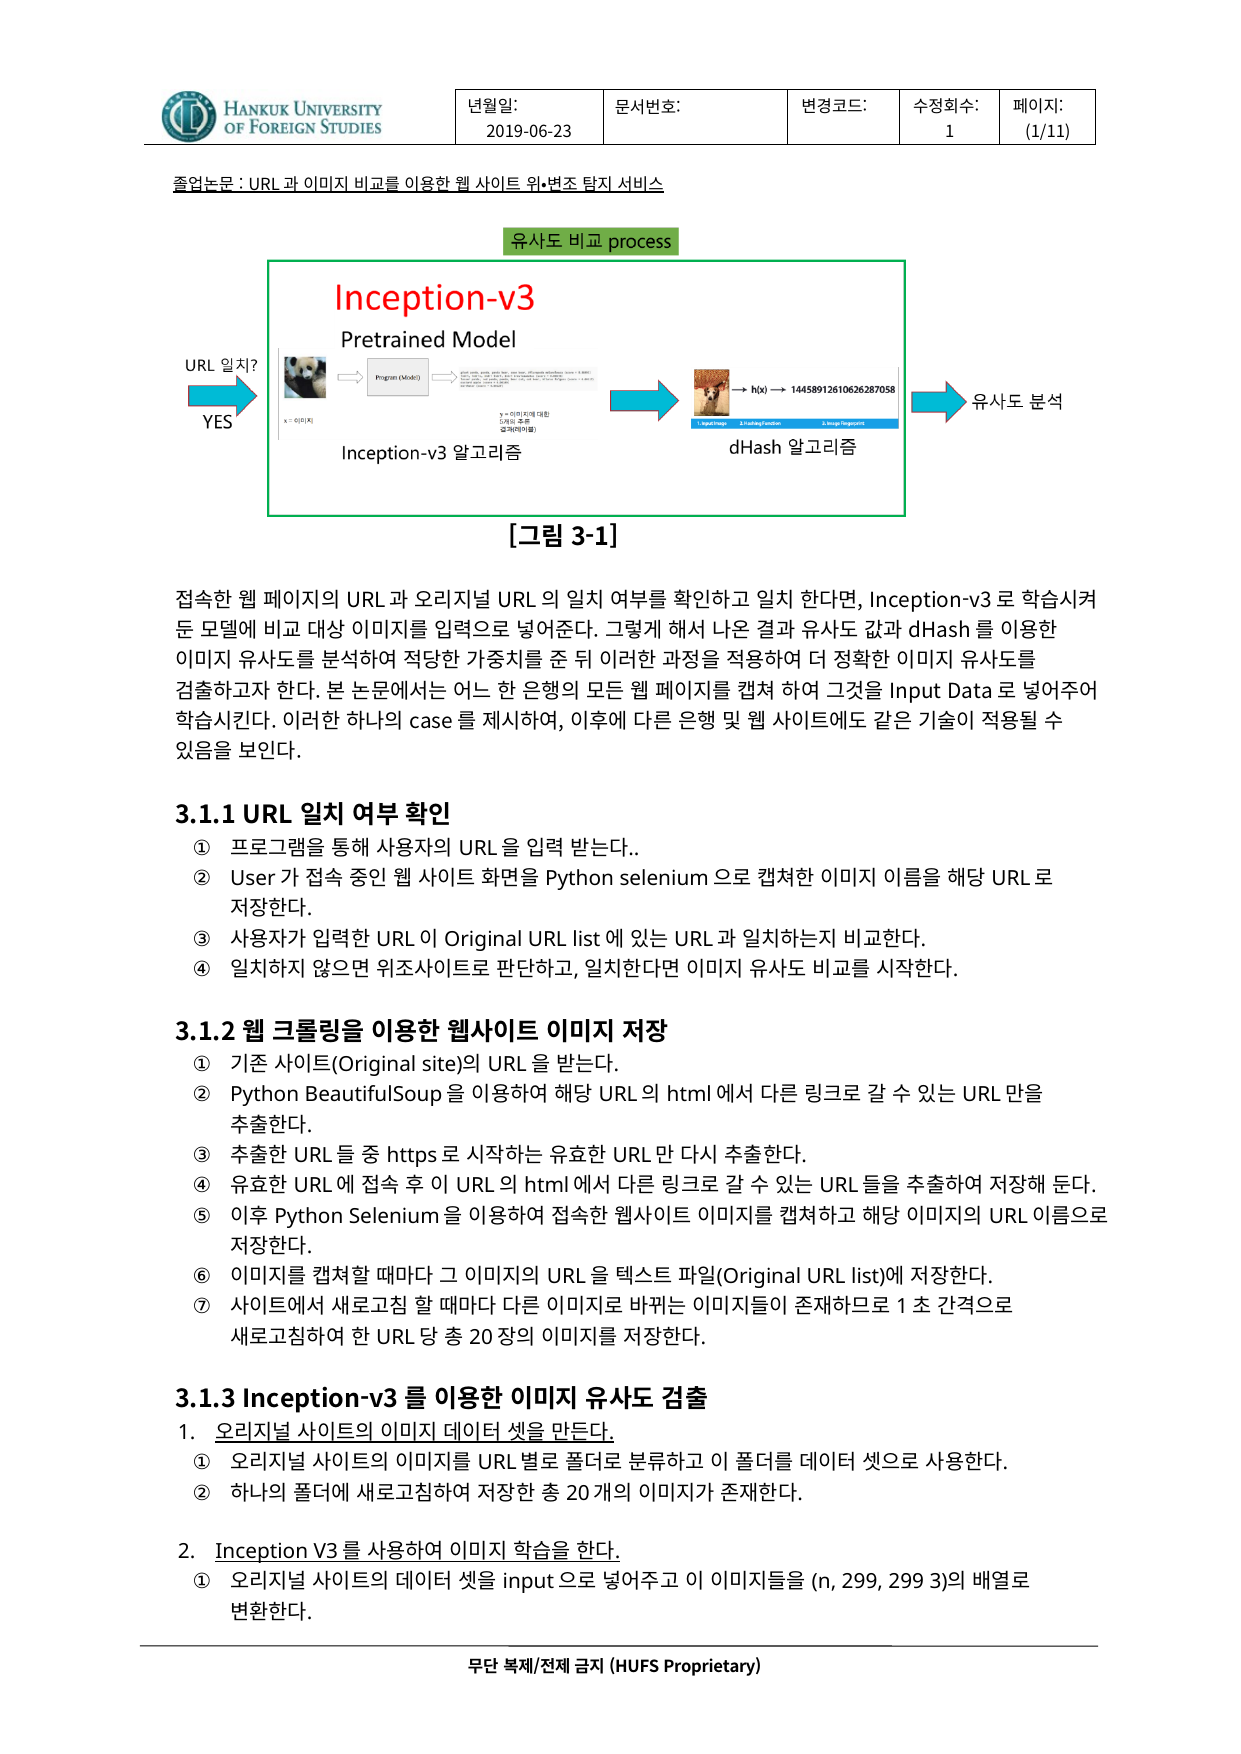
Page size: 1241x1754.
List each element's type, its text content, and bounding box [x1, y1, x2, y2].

list Inception V3를 사용하여 이미지 학습을 한다. [178, 1534, 1109, 1565]
text 3.1.3 Inception-v3를 이용한 이미지 유사도 검출 [175, 1379, 792, 1415]
list 이미지를 캡쳐할 때마다 그 이미지의 URL을 텍스트 파일(Original URL list)에 저장한다. [192, 1259, 1109, 1290]
list 이후 Python Selenium을 이용하여 접속한 웹사이트 이미지를 캡쳐하고 해당 이미지의 URL이름으로 저장한다. [192, 1199, 1109, 1259]
list 추출한 URL들 중 https로 시작하는 유효한 URL만 다시 추출한다. [192, 1138, 1109, 1168]
list 사이트에서 새로고침 할 때마다 다른 이미지로 바뀌는 이미지들이 존재하므로 1초 간격으로 새로고침하여 한 URL당 총 20장의 이미지를 저장한다. [192, 1290, 1109, 1350]
list 프로그램을 통해 사용자의 URL을 입력 받는다.. [192, 831, 1109, 861]
text [그림 3-1] [433, 517, 1109, 553]
text 3.1.1 URL 일치 여부 확인 [175, 795, 792, 831]
list User가 접속 중인 웹 사이트 화면을 Python selenium으로 캡쳐한 이미지 이름을 해당 URL로 저장한다. [192, 861, 1109, 922]
list 유효한 URL에 접속 후 이 URL의 html에서 다른 링크로 갈 수 있는 URL들을 추출하여 저장해 둔다. [192, 1168, 1109, 1199]
list Python BeautifulSoup을 이용하여 해당 URL의 html에서 다른 링크로 갈 수 있는 URL만을 추출한다. [192, 1078, 1109, 1138]
picture [175, 225, 1074, 517]
text 접속한 웹 페이지의 URL과 오리지널 URL의 일치 여부를 확인하고 일치 한다면, Inception-v3로 학습시켜 둔 모델에 비교 대상 이미지를 입력으로 넣어준다. 그렇게 해서 나온 결과 유사도 값과 dHash를 이용한 이미지 유사도를 분석하여 적당한 가중치를 준 뒤 이러한 과정을 적용하여 더 정확한 이미지 유사도를 검출하고자 한다. 본 논문에서는 어느 한 은행의 모든 웹 페이지를 캡쳐 하여 그것을 Input Data로 넣어주어 학습시킨다. 이러한 하나의 case를 제시하여, 이후에 다른 은행 및 웹 사이트에도 같은 기술이 적용될 수 있음을 보인다. [175, 583, 1109, 764]
list 오리지널 사이트의 이미지를 URL별로 폴더로 분류하고 이 폴더를 데이터 셋으로 사용한다. [192, 1445, 1109, 1476]
text 3.1.2 웹 크롤링을 이용한 웹사이트 이미지 저장 [133, 1011, 792, 1047]
list 사용자가 입력한 URL이 Original URL list에 있는 URL과 일치하는지 비교한다. [192, 922, 1109, 952]
list 기존 사이트(Original site)의 URL을 받는다. [192, 1047, 1109, 1078]
list 오리지널 사이트의 이미지 데이터 셋을 만든다. [178, 1415, 1109, 1445]
list 일치하지 않으면 위조사이트로 판단하고, 일치한다면 이미지 유사도 비교를 시작한다. [192, 952, 1109, 983]
picture [161, 89, 383, 143]
list 오리지널 사이트의 데이터 셋을 input으로 넣어주고 이 이미지들을 (n, 299, 299 3)의 배열로 변환한다. [192, 1565, 1109, 1625]
list 하나의 폴더에 새로고침하여 저장한 총 20개의 이미지가 존재한다. [192, 1476, 1109, 1506]
